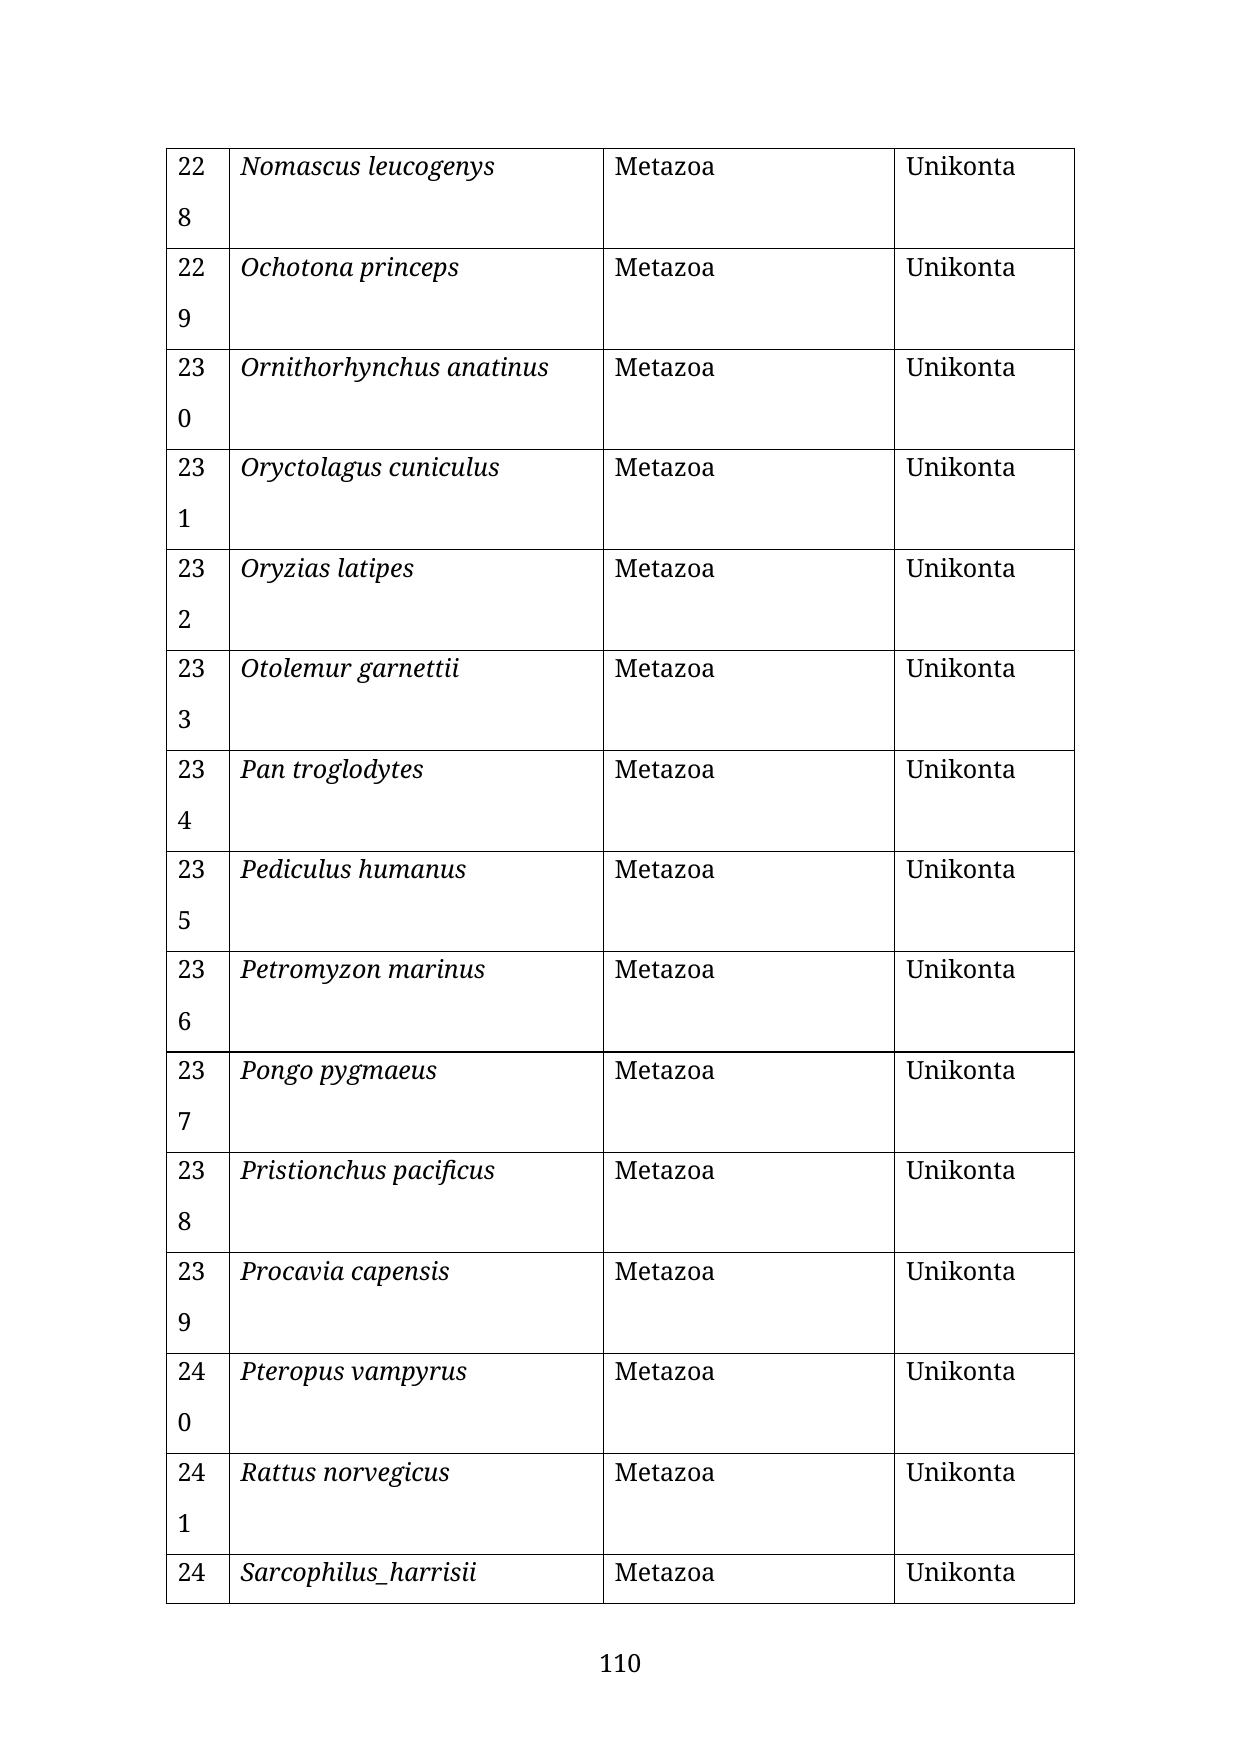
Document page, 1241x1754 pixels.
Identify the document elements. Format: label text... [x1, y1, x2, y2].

table_cell Metazoa [604, 1354, 894, 1453]
table_cell Unikonta [895, 1053, 1074, 1152]
table_cell Unikonta [895, 450, 1074, 549]
table_cell 236 [167, 952, 229, 1051]
table_cell 232 [167, 550, 229, 650]
table_cell Oryctolagus cuniculus [230, 450, 603, 549]
table_cell Unikonta [895, 249, 1074, 348]
table_cell Unikonta [895, 751, 1074, 851]
table_cell Metazoa [604, 350, 894, 449]
table_cell Pan troglodytes [230, 751, 603, 851]
table_cell 239 [167, 1253, 229, 1353]
table_cell Metazoa [604, 952, 894, 1051]
table_cell Metazoa [604, 1053, 894, 1152]
table_cell Unikonta [895, 1454, 1074, 1553]
table_cell 230 [167, 350, 229, 449]
table_cell Unikonta [895, 952, 1074, 1051]
table_cell Ochotona princeps [230, 249, 603, 348]
table_cell Otolemur garnettii [230, 651, 603, 750]
table_cell Nomascus leucogenys [230, 149, 603, 248]
table_cell Metazoa [604, 1454, 894, 1553]
table_cell Pongo pygmaeus [230, 1053, 603, 1152]
table_cell Ornithorhynchus anatinus [230, 350, 603, 449]
table_cell Metazoa [604, 1555, 894, 1603]
table_cell Metazoa [604, 1253, 894, 1353]
table_cell Metazoa [604, 249, 894, 348]
table_cell 229 [167, 249, 229, 348]
table_cell Unikonta [895, 350, 1074, 449]
table_cell Unikonta [895, 852, 1074, 951]
table_cell Oryzias latipes [230, 550, 603, 650]
table_cell Metazoa [604, 450, 894, 549]
table_cell Pediculus humanus [230, 852, 603, 951]
table_cell Unikonta [895, 1253, 1074, 1353]
table_cell 238 [167, 1153, 229, 1252]
table_cell Metazoa [604, 751, 894, 851]
table_cell Unikonta [895, 149, 1074, 248]
table_cell Metazoa [604, 651, 894, 750]
table_cell Unikonta [895, 1555, 1074, 1603]
table_cell Metazoa [604, 852, 894, 951]
table_cell Unikonta [895, 550, 1074, 650]
table_cell 231 [167, 450, 229, 549]
table_cell Unikonta [895, 1354, 1074, 1453]
table_cell Metazoa [604, 149, 894, 248]
table_cell Petromyzon marinus [230, 952, 603, 1051]
table_cell 237 [167, 1053, 229, 1152]
table_cell Unikonta [895, 1153, 1074, 1252]
table_cell 241 [167, 1454, 229, 1553]
table_cell Metazoa [604, 550, 894, 650]
table_cell 240 [167, 1354, 229, 1453]
table_cell Pristionchus pacificus [230, 1153, 603, 1252]
table_cell 234 [167, 751, 229, 851]
table_cell 233 [167, 651, 229, 750]
table_cell Metazoa [604, 1153, 894, 1252]
table_cell Rattus norvegicus [230, 1454, 603, 1553]
table_cell Unikonta [895, 651, 1074, 750]
table_cell 242 [167, 1555, 229, 1603]
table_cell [230, 1555, 603, 1603]
table_cell 228 [167, 149, 229, 248]
table_cell Procavia capensis [230, 1253, 603, 1353]
table_cell 235 [167, 852, 229, 951]
table_cell Pteropus vampyrus [230, 1354, 603, 1453]
